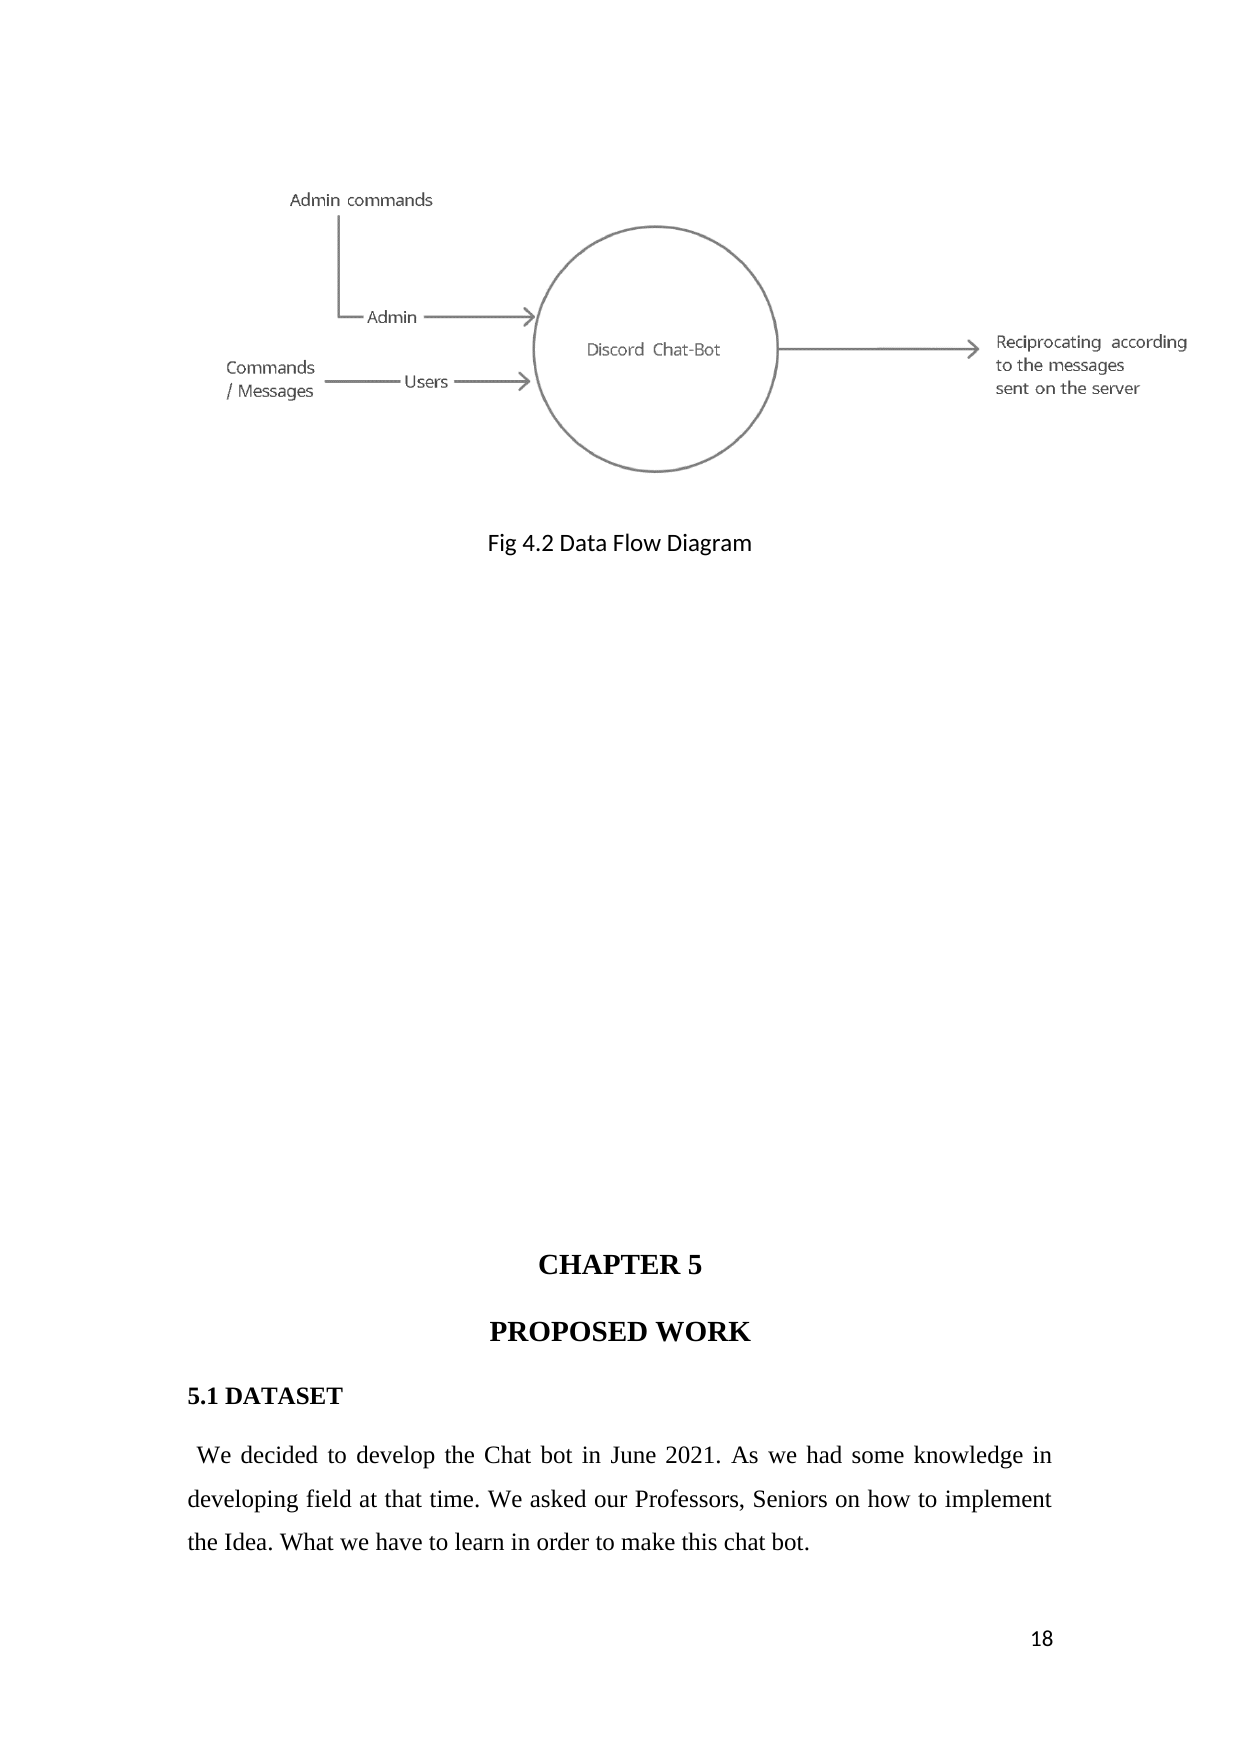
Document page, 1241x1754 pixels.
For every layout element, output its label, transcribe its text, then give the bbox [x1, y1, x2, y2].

text CHAPTER 5 [187, 1247, 1053, 1280]
text We decided to develop the Chat bot in June 2021. As we had some knowledge in developing field at that time. We asked our Professors, Seniors on how to implement the Idea. What we have to learn in order to make this chat bot. [187, 1441, 1053, 1556]
picture [187, 150, 1241, 497]
text Fig 4.2 Data Flow Diagram [187, 527, 1053, 557]
text PROPOSED WORK [187, 1314, 1053, 1347]
text 5.1 DATASET [187, 1381, 1053, 1409]
